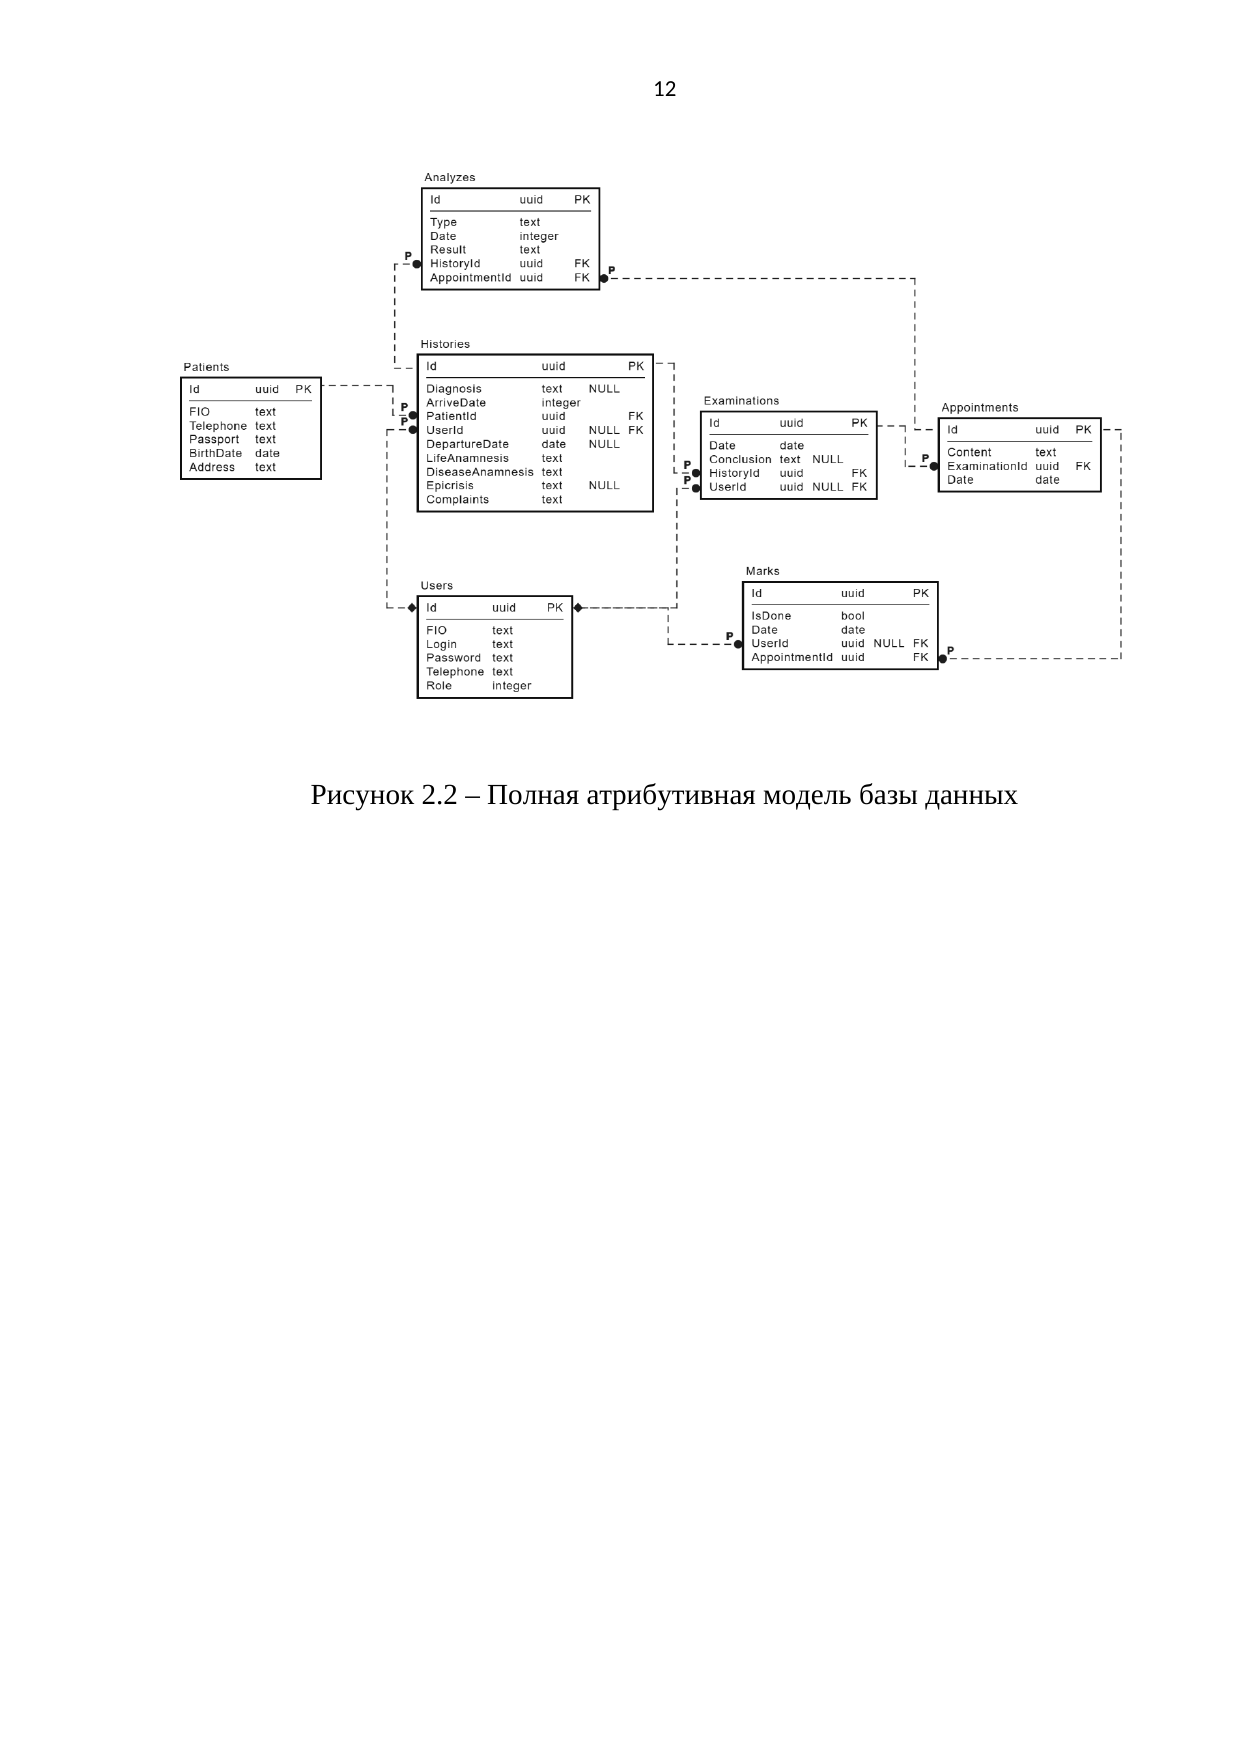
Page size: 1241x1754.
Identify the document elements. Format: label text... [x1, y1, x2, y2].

text Рисунок 2.2 – Полная атрибутивная модель базы данных [177, 777, 1152, 811]
picture [178, 129, 1151, 747]
